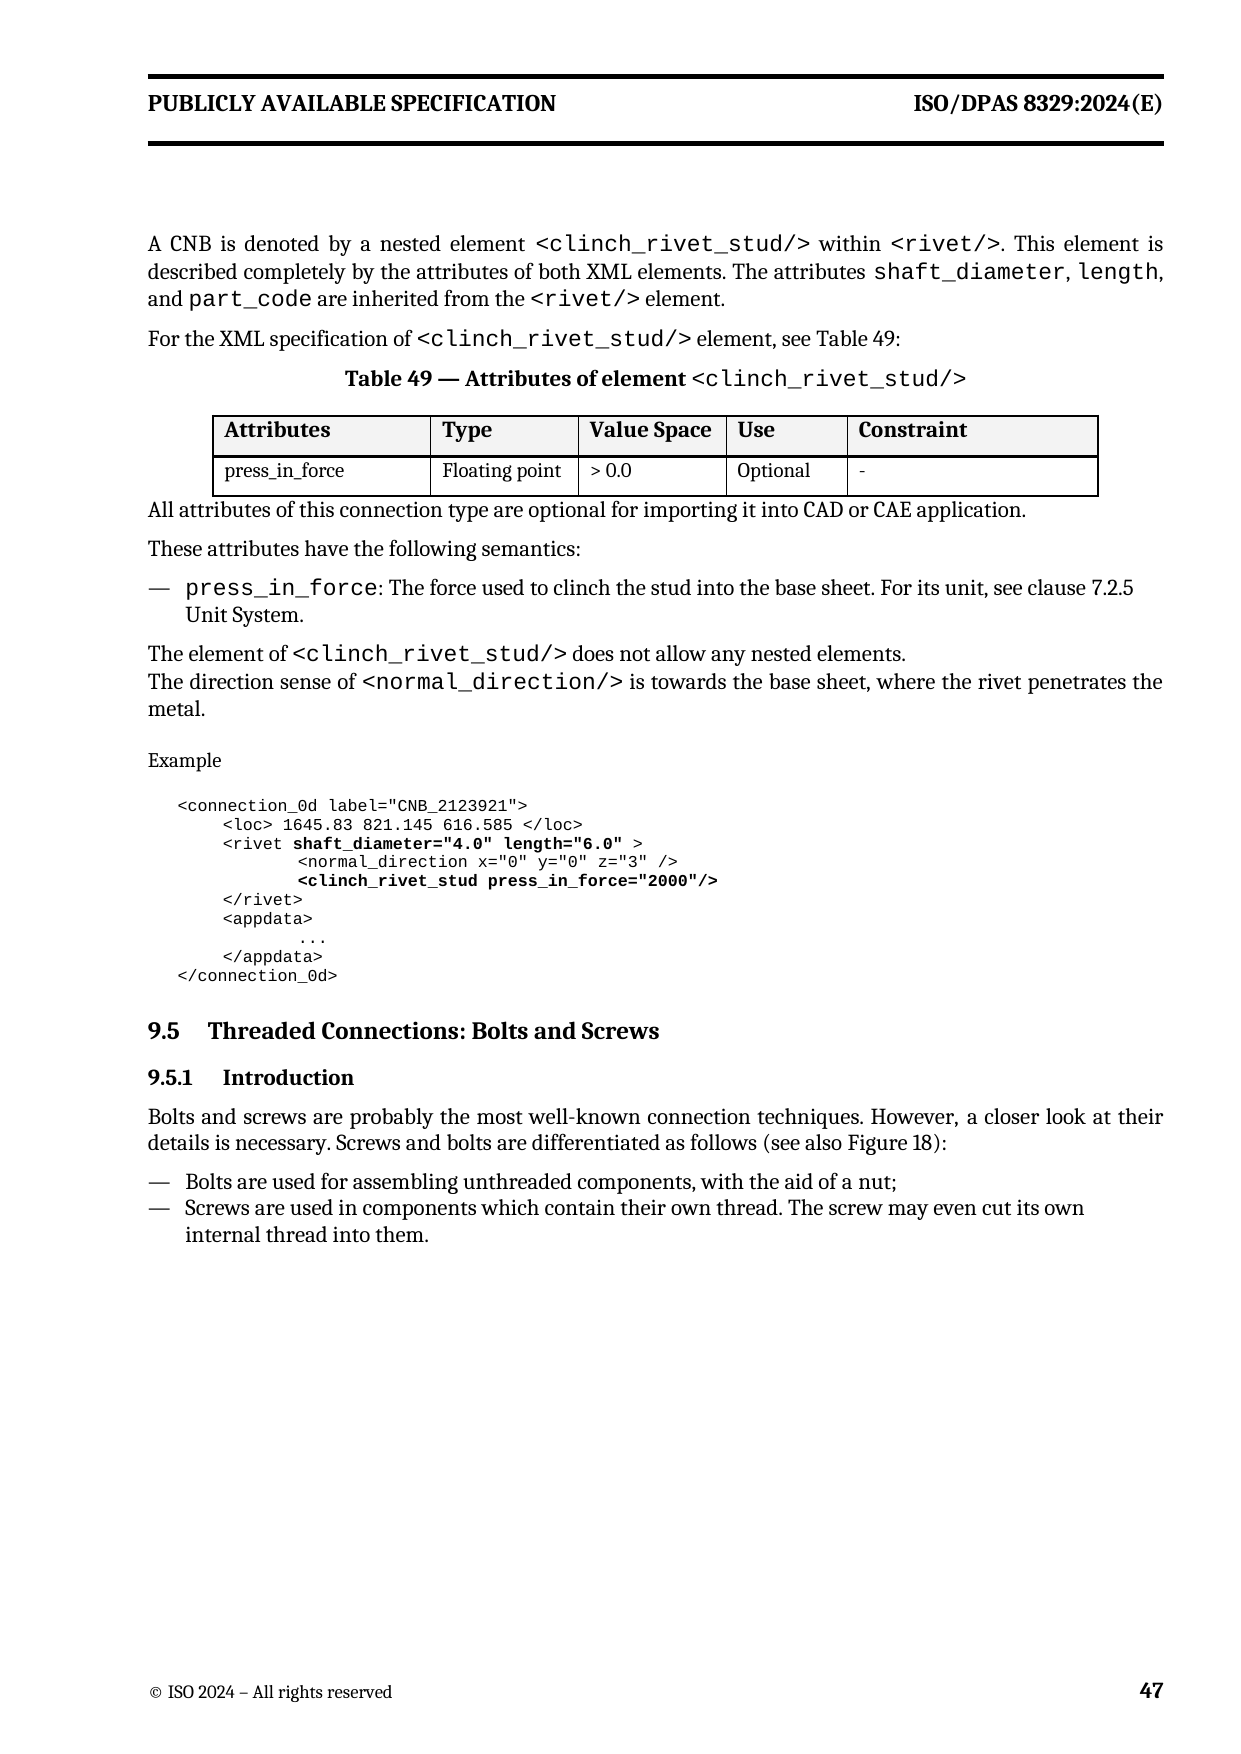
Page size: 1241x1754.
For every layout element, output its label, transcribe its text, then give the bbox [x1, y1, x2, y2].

text Table 49 — Attributes of element <clinch_rivet_stud/> [148, 366, 1163, 394]
text Example [148, 747, 1163, 772]
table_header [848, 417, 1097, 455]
text ... [165, 929, 1146, 948]
list Screws are used in components which contain their own thread. The screw may even cut its own internal thread into them. [148, 1195, 1163, 1248]
subtitle Introduction [148, 1065, 1163, 1091]
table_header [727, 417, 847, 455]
list Bolts are used for assembling unthreaded components, with the aid of a nut; [148, 1169, 1163, 1195]
list The direction sense of <normal_direction/> is towards the base sheet, where the rivet penetrates the metal. [148, 669, 1163, 722]
subtitle Threaded Connections: Bolts and Screws [148, 1017, 1163, 1046]
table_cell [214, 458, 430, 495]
text </appdata> [165, 948, 1146, 967]
list The element of <clinch_rivet_stud/> does not allow any nested elements. [148, 641, 1163, 669]
text </rivet> [165, 892, 1146, 911]
text <loc> 1645.83 821.145 616.585 </loc> [165, 816, 1146, 835]
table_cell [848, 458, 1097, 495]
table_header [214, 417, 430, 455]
text All attributes of this connection type are optional for importing it into CAD or CAE application. [148, 497, 1163, 523]
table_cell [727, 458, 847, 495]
text A CNB is denoted by a nested element <clinch_rivet_stud/> within <rivet/>. This element is described completely by the attributes of both XML elements. The attributes shaft_diameter, length, and part_code are inherited from the <rivet/> element. [148, 231, 1163, 314]
text <appdata> [165, 911, 1146, 929]
list press_in_force: The force used to clinch the stud into the base sheet. For its unit, see clause 7.2.5 Unit System. [148, 575, 1163, 629]
text <rivet shaft_diameter="4.0" length="6.0" > [165, 835, 1146, 854]
text Bolts and screws are probably the most well-known connection techniques. However, a closer look at their details is necessary. Screws and bolts are differentiated as follows (see also Figure 18): [148, 1104, 1163, 1156]
text <normal_direction x="0" y="0" z="3" /> [165, 854, 1146, 873]
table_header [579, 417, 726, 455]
text <connection_0d label="CNB_2123921"> [165, 797, 1146, 816]
text <clinch_rivet_stud press_in_force="2000"/> [165, 873, 1146, 892]
text For the XML specification of <clinch_rivet_stud/> element, see Table 49: [148, 326, 1163, 354]
text </connection_0d> [165, 967, 1146, 986]
text These attributes have the following semantics: [148, 536, 1163, 562]
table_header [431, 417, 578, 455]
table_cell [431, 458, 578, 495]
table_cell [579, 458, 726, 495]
